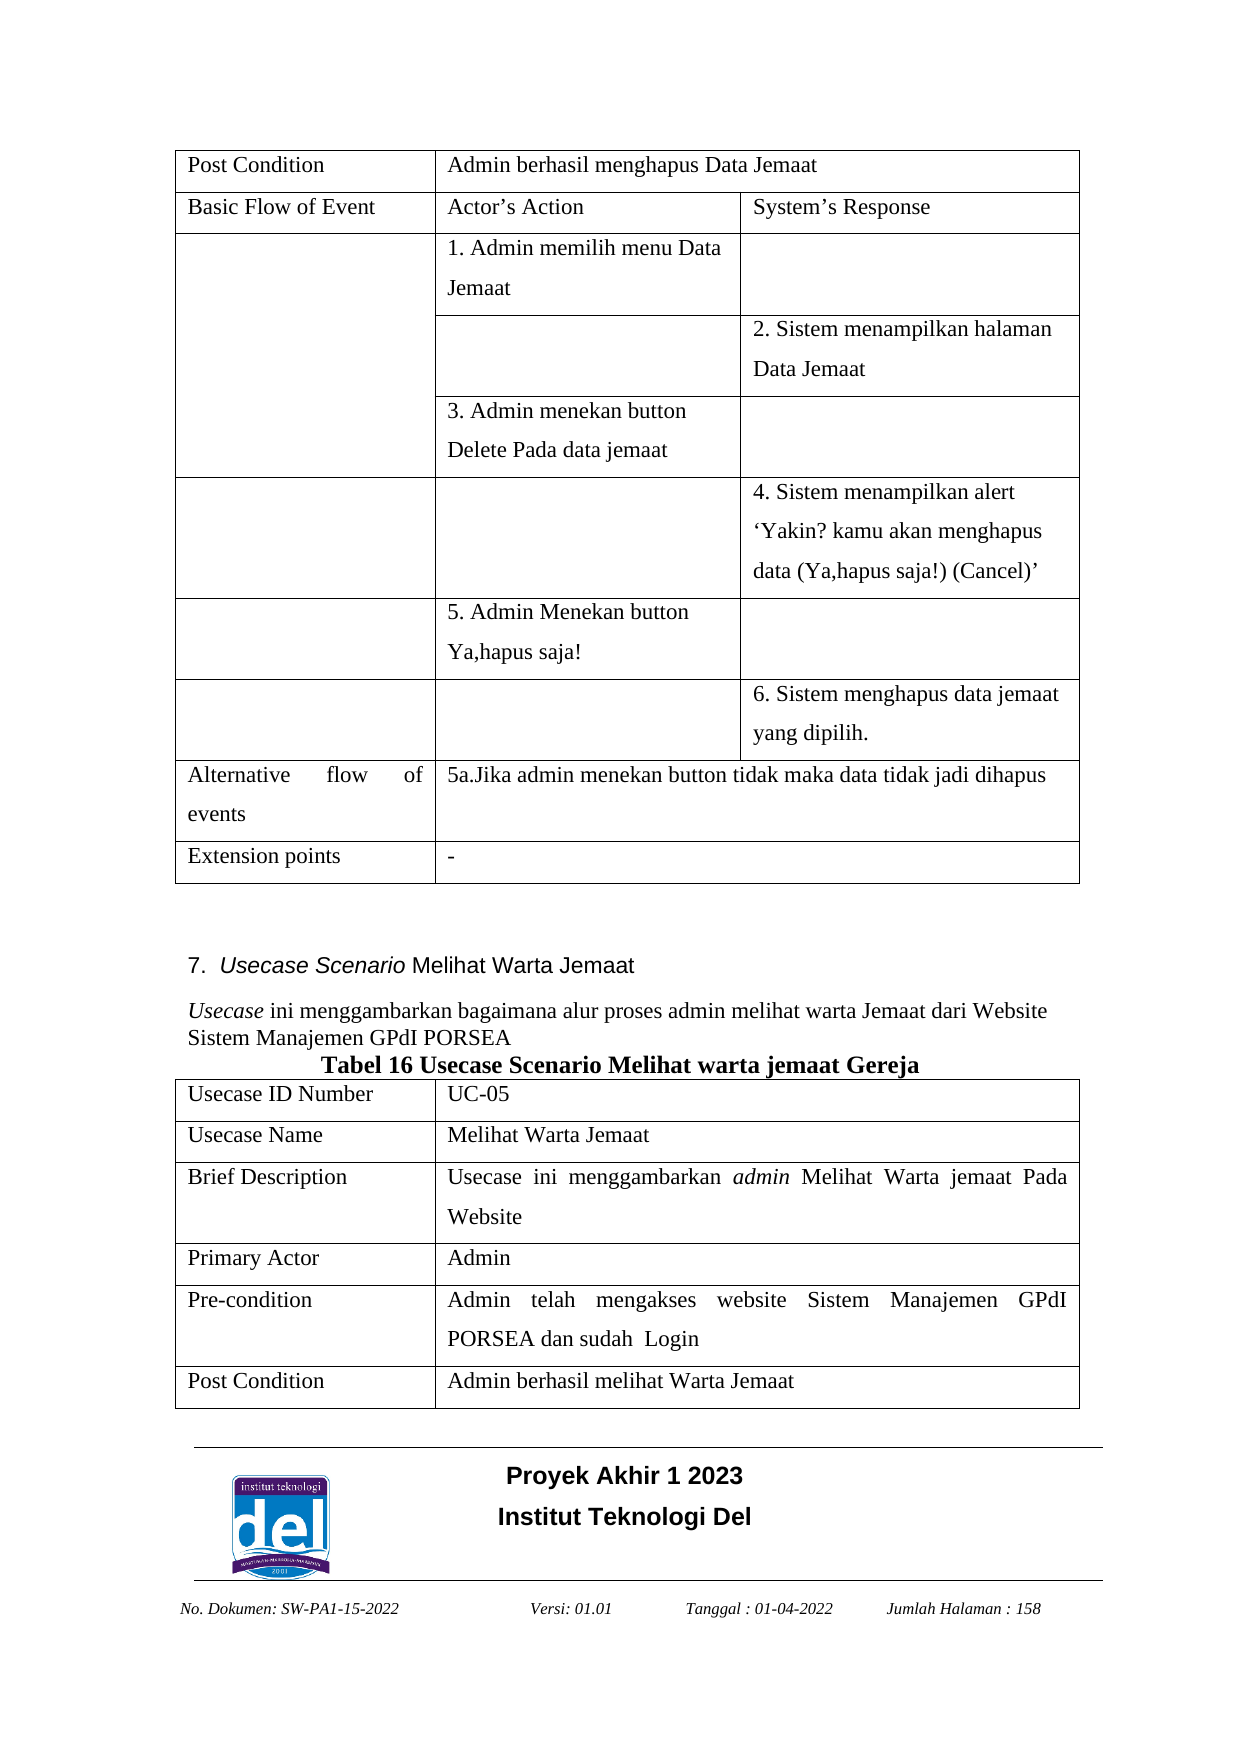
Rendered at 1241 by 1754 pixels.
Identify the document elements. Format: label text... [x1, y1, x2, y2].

table_cell [741, 397, 1079, 477]
table_cell [741, 234, 1079, 314]
table_cell [436, 316, 740, 396]
table_cell Sistem menampilkan alert ‘Yakin? kamu akan menghapus data (Ya,hapus saja!) (Cancel)’ [741, 478, 1079, 597]
picture [226, 1473, 332, 1580]
table_cell Admin [436, 1244, 1079, 1285]
table_cell Sistem menampilkan halaman Data Jemaat [741, 316, 1079, 396]
table_cell Basic Flow of Event [176, 193, 435, 233]
table_cell Pre-condition [176, 1286, 435, 1366]
table_cell [176, 478, 435, 597]
table_cell [741, 599, 1079, 678]
table_cell 5a.Jika admin menekan button tidak maka data tidak jadi dihapus [436, 761, 1079, 841]
table_cell Usecase ini menggambarkan admin Melihat Warta jemaat Pada Website [436, 1163, 1079, 1243]
table_cell [436, 680, 740, 760]
text Usecase ini menggambarkan bagaimana alur proses admin melihat warta Jemaat dari Website Sistem Manajemen GPdI PORSEA [187, 997, 1053, 1050]
table_cell Admin telah mengakses website Sistem Manajemen GPdI PORSEA dan sudah Login [436, 1286, 1079, 1366]
table_cell [176, 599, 435, 678]
table_header Usecase ID Number [176, 1080, 435, 1121]
table_cell Brief Description [176, 1163, 435, 1243]
table_cell Melihat Warta Jemaat [436, 1122, 1079, 1162]
table_cell - [436, 842, 1079, 882]
table_cell [176, 234, 435, 477]
table_cell Admin Menekan button Ya,hapus saja! [436, 599, 740, 678]
table_header UC-05 [436, 1080, 1079, 1121]
text Tabel 16 Usecase Scenario Melihat warta jemaat Gereja [187, 1050, 1053, 1079]
table_cell Admin berhasil menghapus Data Jemaat [436, 151, 1079, 192]
table_cell Actor’s Action [436, 193, 740, 233]
subtitle Usecase Scenario Melihat Warta Jemaat [187, 952, 1053, 978]
table_cell Sistem menghapus data jemaat yang dipilih. [741, 680, 1079, 760]
table_cell [436, 478, 740, 597]
table_cell Usecase Name [176, 1122, 435, 1162]
table_cell [176, 680, 435, 760]
table_cell Admin berhasil melihat Warta Jemaat [436, 1367, 1079, 1408]
table_cell Alternative flow of events [176, 761, 435, 841]
table_cell Post Condition [176, 151, 435, 192]
table_cell System’s Response [741, 193, 1079, 233]
table_cell Admin menekan button Delete Pada data jemaat [436, 397, 740, 477]
table_cell Primary Actor [176, 1244, 435, 1285]
table_cell Post Condition [176, 1367, 435, 1408]
table_cell Extension points [176, 842, 435, 882]
table_cell Admin memilih menu Data Jemaat [436, 234, 740, 314]
